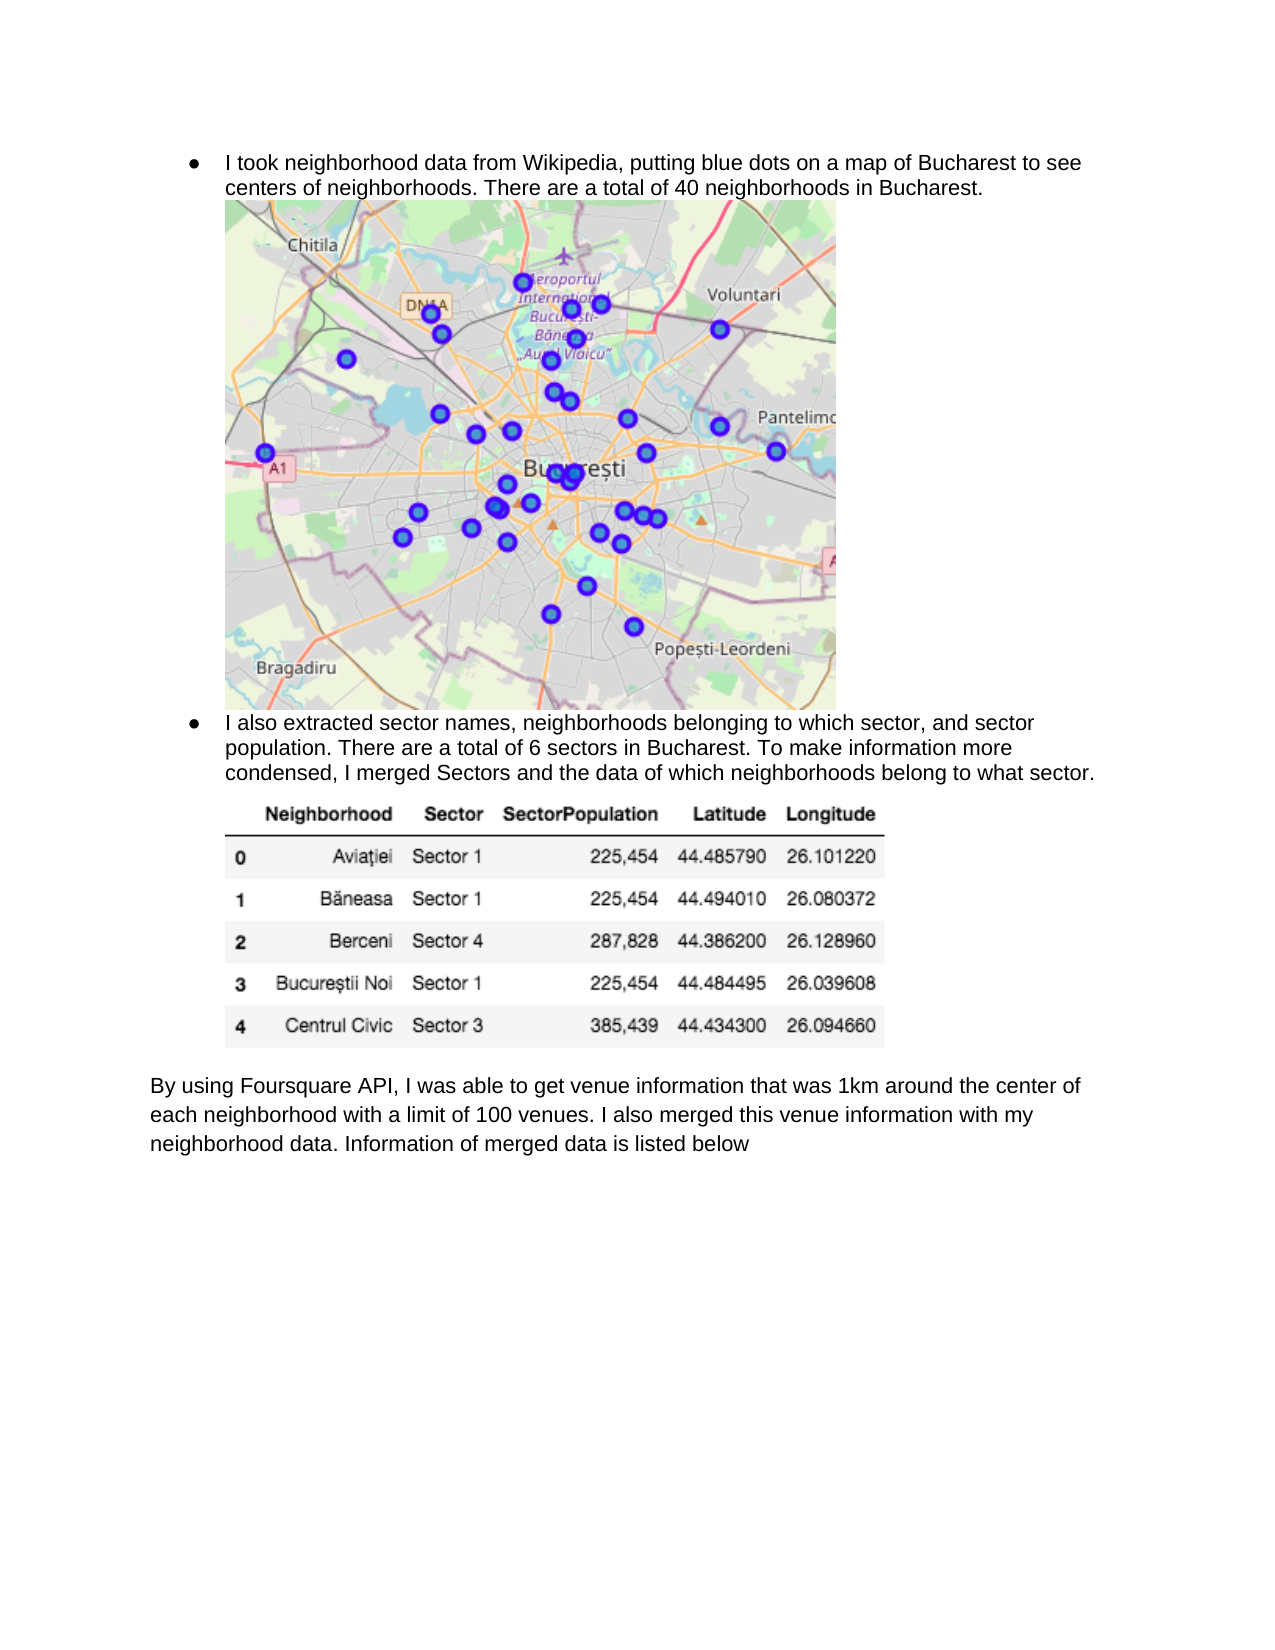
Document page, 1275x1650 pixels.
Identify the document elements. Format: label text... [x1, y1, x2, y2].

picture [225, 200, 836, 710]
picture [225, 785, 891, 1059]
text By using Foursquare API, I was able to get venue information that was 1km around the center of each neighborhood with a limit of 100 venues. I also merged this venue information with my neighborhood data. Information of merged data is listed below [150, 1073, 1125, 1157]
